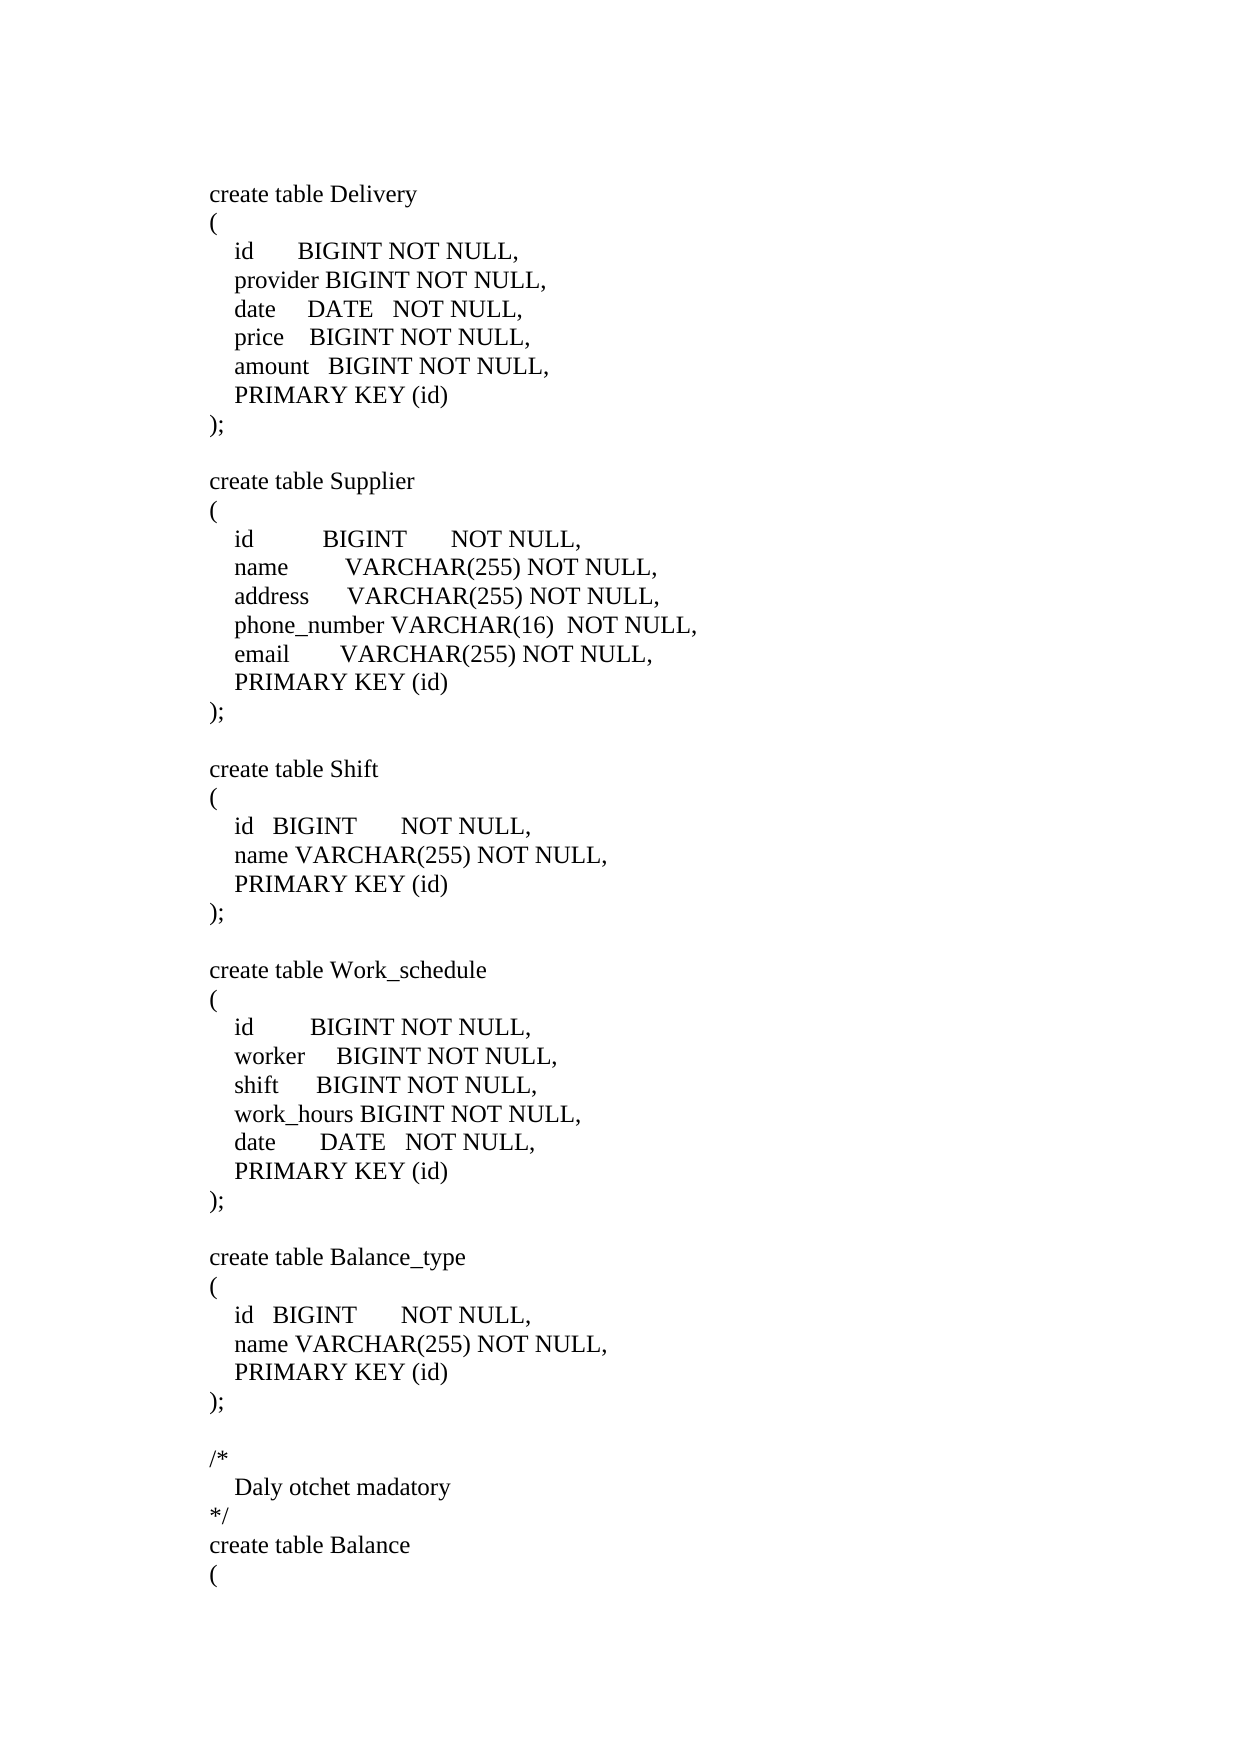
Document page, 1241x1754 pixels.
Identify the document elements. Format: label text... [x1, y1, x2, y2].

text name VARCHAR(255) NOT NULL, [150, 840, 1090, 869]
text name VARCHAR(255) NOT NULL, [150, 1329, 1090, 1357]
text id BIGINT NOT NULL, [150, 1012, 1090, 1041]
text shift BIGINT NOT NULL, [150, 1070, 1090, 1099]
text create table Work_schedule [150, 955, 1090, 984]
text ); [150, 409, 1090, 437]
text /* [150, 1444, 1090, 1472]
text ( [150, 207, 1090, 236]
text id BIGINT NOT NULL, [150, 524, 1090, 552]
text date DATE NOT NULL, [150, 1127, 1090, 1156]
text ( [150, 984, 1090, 1012]
text ( [150, 495, 1090, 524]
text id BIGINT NOT NULL, [150, 811, 1090, 840]
text worker BIGINT NOT NULL, [150, 1041, 1090, 1070]
text date DATE NOT NULL, [150, 294, 1090, 322]
text work_hours BIGINT NOT NULL, [150, 1099, 1090, 1127]
text id BIGINT NOT NULL, [150, 236, 1090, 265]
text provider BIGINT NOT NULL, [150, 265, 1090, 294]
text ); [150, 696, 1090, 725]
text email VARCHAR(255) NOT NULL, [150, 639, 1090, 667]
text PRIMARY KEY (id) [150, 667, 1090, 696]
text create table Supplier [150, 466, 1090, 495]
text create table Balance_type [150, 1242, 1090, 1271]
text */ [150, 1501, 1090, 1530]
text Daly otchet madatory [150, 1472, 1090, 1501]
text ); [150, 1386, 1090, 1415]
text phone_number VARCHAR(16) NOT NULL, [150, 610, 1090, 639]
text name VARCHAR(255) NOT NULL, [150, 552, 1090, 581]
text PRIMARY KEY (id) [150, 1156, 1090, 1185]
text create table Balance [150, 1530, 1090, 1559]
text id BIGINT NOT NULL, [150, 1300, 1090, 1329]
text ( [150, 1559, 1090, 1587]
text ); [150, 1185, 1090, 1214]
text price BIGINT NOT NULL, [150, 322, 1090, 351]
text create table Shift [150, 754, 1090, 782]
text ( [150, 1271, 1090, 1300]
text PRIMARY KEY (id) [150, 869, 1090, 897]
text ); [150, 897, 1090, 926]
text amount BIGINT NOT NULL, [150, 351, 1090, 380]
text create table Delivery [150, 179, 1090, 207]
text ( [150, 782, 1090, 811]
text PRIMARY KEY (id) [150, 1357, 1090, 1386]
text PRIMARY KEY (id) [150, 380, 1090, 409]
text address VARCHAR(255) NOT NULL, [150, 581, 1090, 610]
